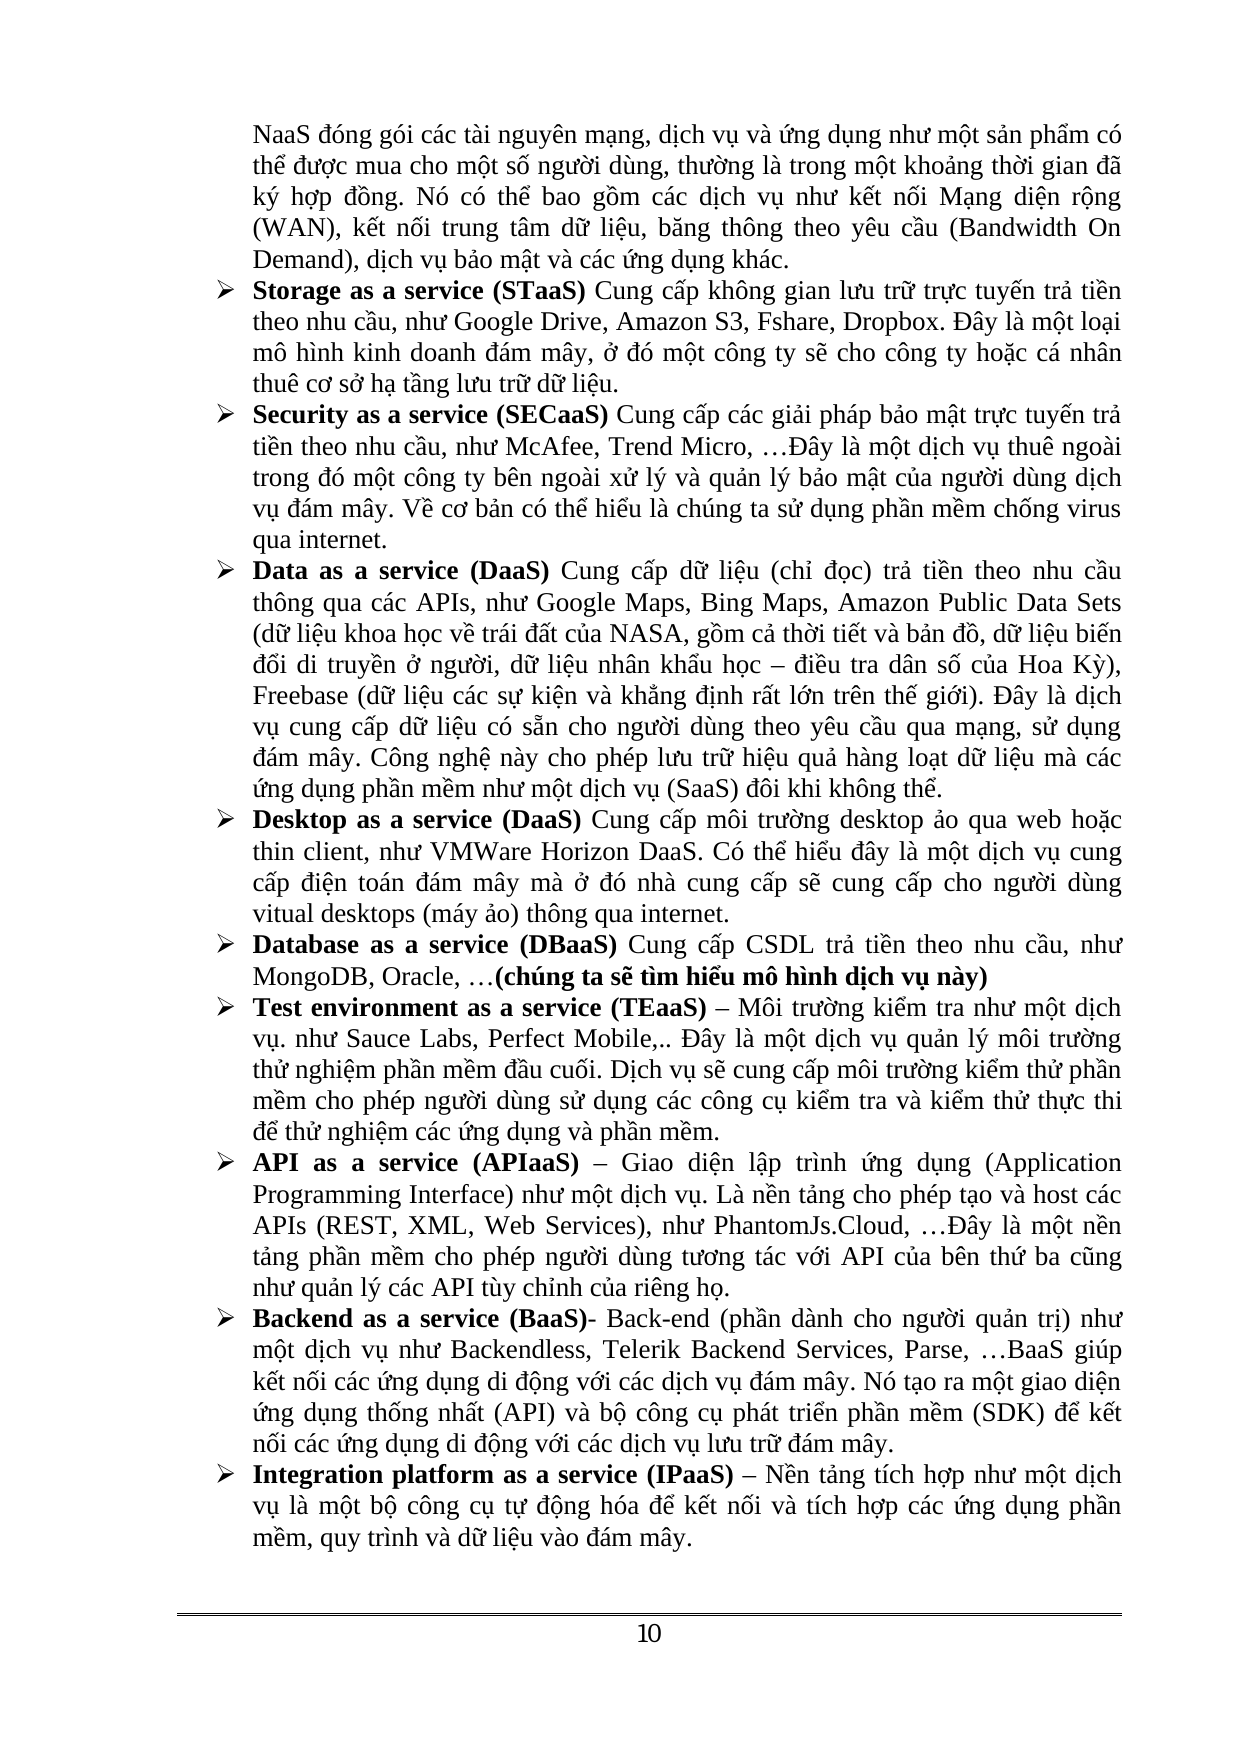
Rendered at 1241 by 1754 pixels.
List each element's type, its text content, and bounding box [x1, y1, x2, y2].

list Storage as a service (STaaS) Cung cấp không gian lưu trữ trực tuyến trả tiền theo nhu cầu, như Google Drive, Amazon S3, Fshare, Dropbox. Đây là một loại mô hình kinh doanh đám mây, ở đó một công ty sẽ cho công ty hoặc cá nhân thuê cơ sở hạ tầng lưu trữ dữ liệu. [215, 274, 1122, 398]
list Integration platform as a service (IPaaS) – Nền tảng tích hợp như một dịch vụ là một bộ công cụ tự động hóa để kết nối và tích hợp các ứng dụng phần mềm, quy trình và dữ liệu vào đám mây. [215, 1458, 1122, 1552]
list Backend as a service (BaaS)- Back-end (phần dành cho người quản trị) như một dịch vụ như Backendless, Telerik Backend Services, Parse, …BaaS giúp kết nối các ứng dụng di động với các dịch vụ đám mây. Nó tạo ra một giao diện ứng dụng thống nhất (API) và bộ công cụ phát triển phần mềm (SDK) để kết nối các ứng dụng di động với các dịch vụ lưu trữ đám mây. [215, 1302, 1122, 1458]
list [215, 118, 1122, 274]
list Test environment as a service (TEaaS) – Môi trường kiểm tra như một dịch vụ. như Sauce Labs, Perfect Mobile,.. Đây là một dịch vụ quản lý môi trường thử nghiệm phần mềm đầu cuối. Dịch vụ sẽ cung cấp môi trường kiểm thử phần mềm cho phép người dùng sử dụng các công cụ kiểm tra và kiểm thử thực thi để thử nghiệm các ứng dụng và phần mềm. [215, 991, 1122, 1147]
list Data as a service (DaaS) Cung cấp dữ liệu (chỉ đọc) trả tiền theo nhu cầu thông qua các APIs, như Google Maps, Bing Maps, Amazon Public Data Sets (dữ liệu khoa học về trái đất của NASA, gồm cả thời tiết và bản đồ, dữ liệu biến đổi di truyền ở người, dữ liệu nhân khẩu học – điều tra dân số của Hoa Kỳ), Freebase (dữ liệu các sự kiện và khẳng định rất lớn trên thế giới). Đây là dịch vụ cung cấp dữ liệu có sẵn cho người dùng theo yêu cầu qua mạng, sử dụng đám mây. Công nghệ này cho phép lưu trữ hiệu quả hàng loạt dữ liệu mà các ứng dụng phần mềm như một dịch vụ (SaaS) đôi khi không thể. [215, 554, 1122, 804]
list Database as a service (DBaaS) Cung cấp CSDL trả tiền theo nhu cầu, như MongoDB, Oracle, …(chúng ta sẽ tìm hiểu mô hình dịch vụ này) [215, 928, 1122, 991]
list Desktop as a service (DaaS) Cung cấp môi trường desktop ảo qua web hoặc thin client, như VMWare Horizon DaaS. Có thể hiểu đây là một dịch vụ cung cấp điện toán đám mây mà ở đó nhà cung cấp sẽ cung cấp cho người dùng vitual desktops (máy ảo) thông qua internet. [215, 804, 1122, 928]
list Security as a service (SECaaS) Cung cấp các giải pháp bảo mật trực tuyến trả tiền theo nhu cầu, như McAfee, Trend Micro, …Đây là một dịch vụ thuê ngoài trong đó một công ty bên ngoài xử lý và quản lý bảo mật của người dùng dịch vụ đám mây. Về cơ bản có thể hiểu là chúng ta sử dụng phần mềm chống virus qua internet. [215, 398, 1122, 554]
list API as a service (APIaaS) – Giao diện lập trình ứng dụng (Application Programming Interface) như một dịch vụ. Là nền tảng cho phép tạo và host các APIs (REST, XML, Web Services), như PhantomJs.Cloud, …Đây là một nền tảng phần mềm cho phép người dùng tương tác với API của bên thứ ba cũng như quản lý các API tùy chỉnh của riêng họ. [215, 1147, 1122, 1302]
